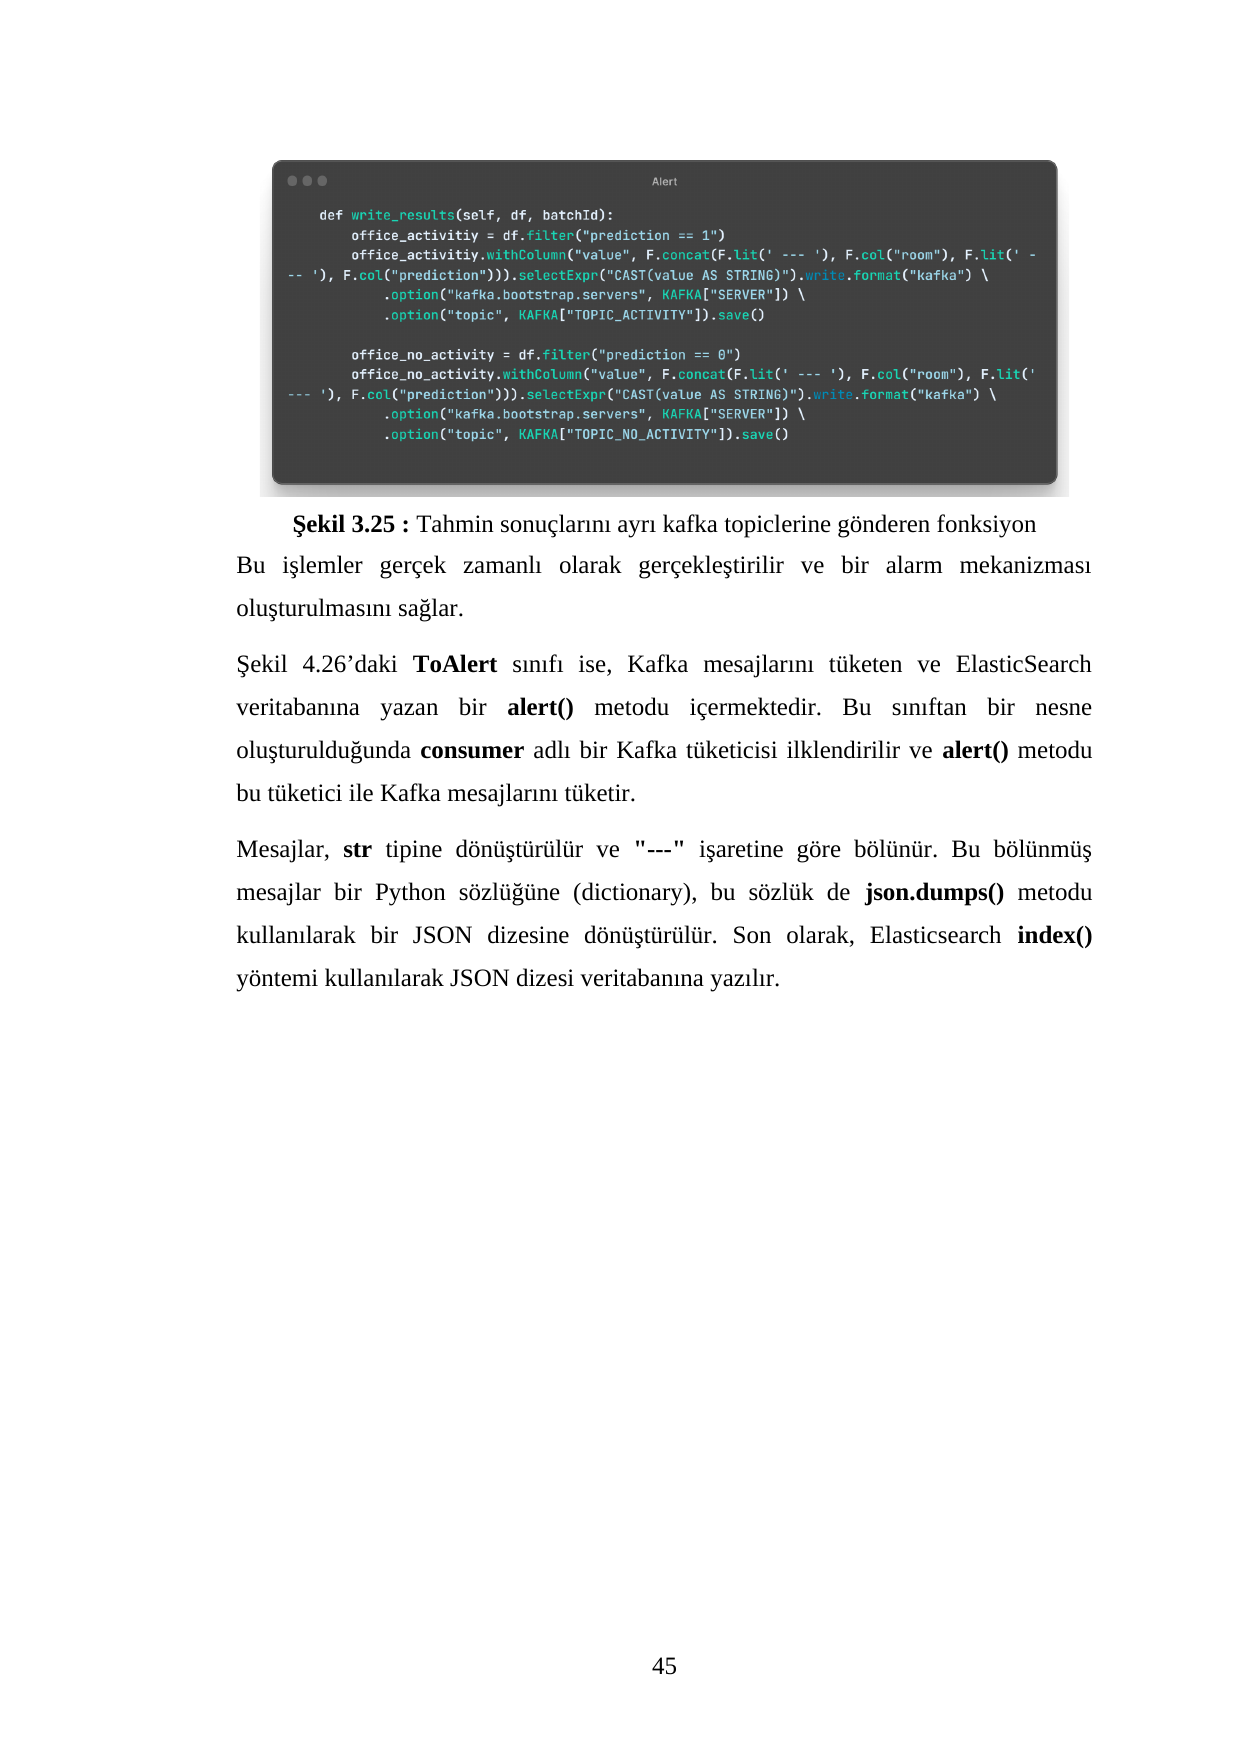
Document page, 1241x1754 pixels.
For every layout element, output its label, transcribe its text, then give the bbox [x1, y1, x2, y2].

picture [259, 147, 1070, 497]
text Bu işlemler gerçek zamanlı olarak gerçekleştirilir ve bir alarm mekanizması oluşturulmasını sağlar. [236, 550, 1092, 622]
text Şekil 4.26’daki ToAlert sınıfı ise, Kafka mesajlarını tüketen ve ElasticSearch veritabanına yazan bir alert() metodu içermektedir. Bu sınıftan bir nesne oluşturulduğunda consumer adlı bir Kafka tüketicisi ilklendirilir ve alert() metodu bu tüketici ile Kafka mesajlarını tüketir. [236, 649, 1092, 807]
text Şekil 3.25 : Tahmin sonuçlarını ayrı kafka topiclerine gönderen fonksiyon [236, 509, 1092, 537]
text Mesajlar, str tipine dönüştürülür ve "---" işaretine göre bölünür. Bu bölünmüş mesajlar bir Python sözlüğüne (dictionary), bu sözlük de json.dumps() metodu kullanılarak bir JSON dizesine dönüştürülür. Son olarak, Elasticsearch index() yöntemi kullanılarak JSON dizesi veritabanına yazılır. [236, 834, 1092, 992]
